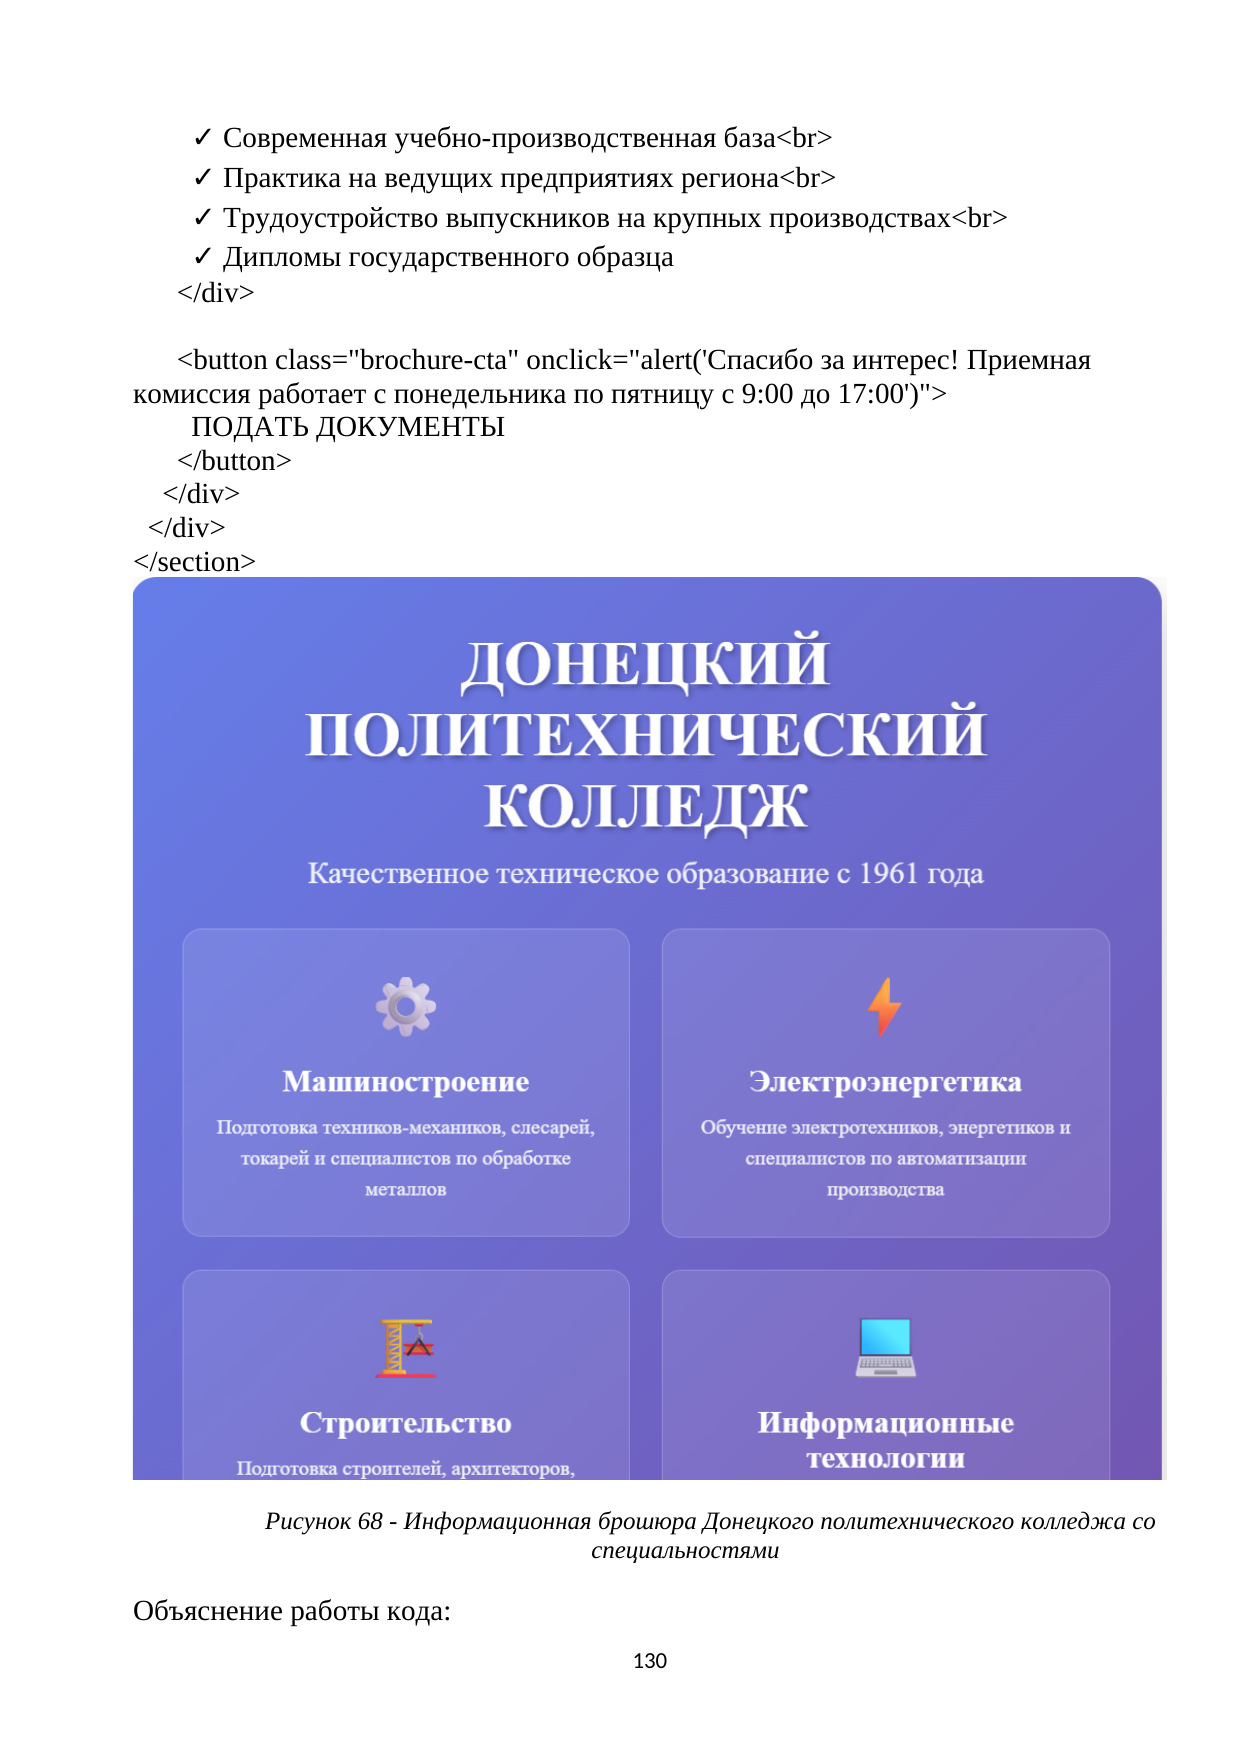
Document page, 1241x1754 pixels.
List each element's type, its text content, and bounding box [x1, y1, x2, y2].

picture [132, 577, 1167, 1480]
text ✓ Практика на ведущих предприятиях региона<br> [133, 156, 1166, 196]
text ✓ Современная учебно-производственная база<br> [133, 117, 1166, 156]
text Рисунок 68 - Информационная брошюра Донецкого политехнического колледжа со специальностями [207, 1480, 1166, 1564]
text Объяснение работы кода: [133, 1593, 1166, 1626]
text </div> [133, 275, 1166, 309]
text ПОДАТЬ ДОКУМЕНТЫ [133, 409, 1166, 443]
text </div> [133, 477, 1166, 510]
text ✓ Дипломы государственного образца [133, 236, 1166, 275]
text <button class="brochure-cta" onclick="alert('Спасибо за интерес! Приемная комиссия работает с понедельника по пятницу с 9:00 до 17:00')"> [133, 342, 1166, 409]
text </button> [133, 443, 1166, 477]
text ✓ Трудоустройство выпускников на крупных производствах<br> [133, 196, 1166, 236]
text </section> [133, 544, 1166, 577]
text </div> [133, 510, 1166, 544]
